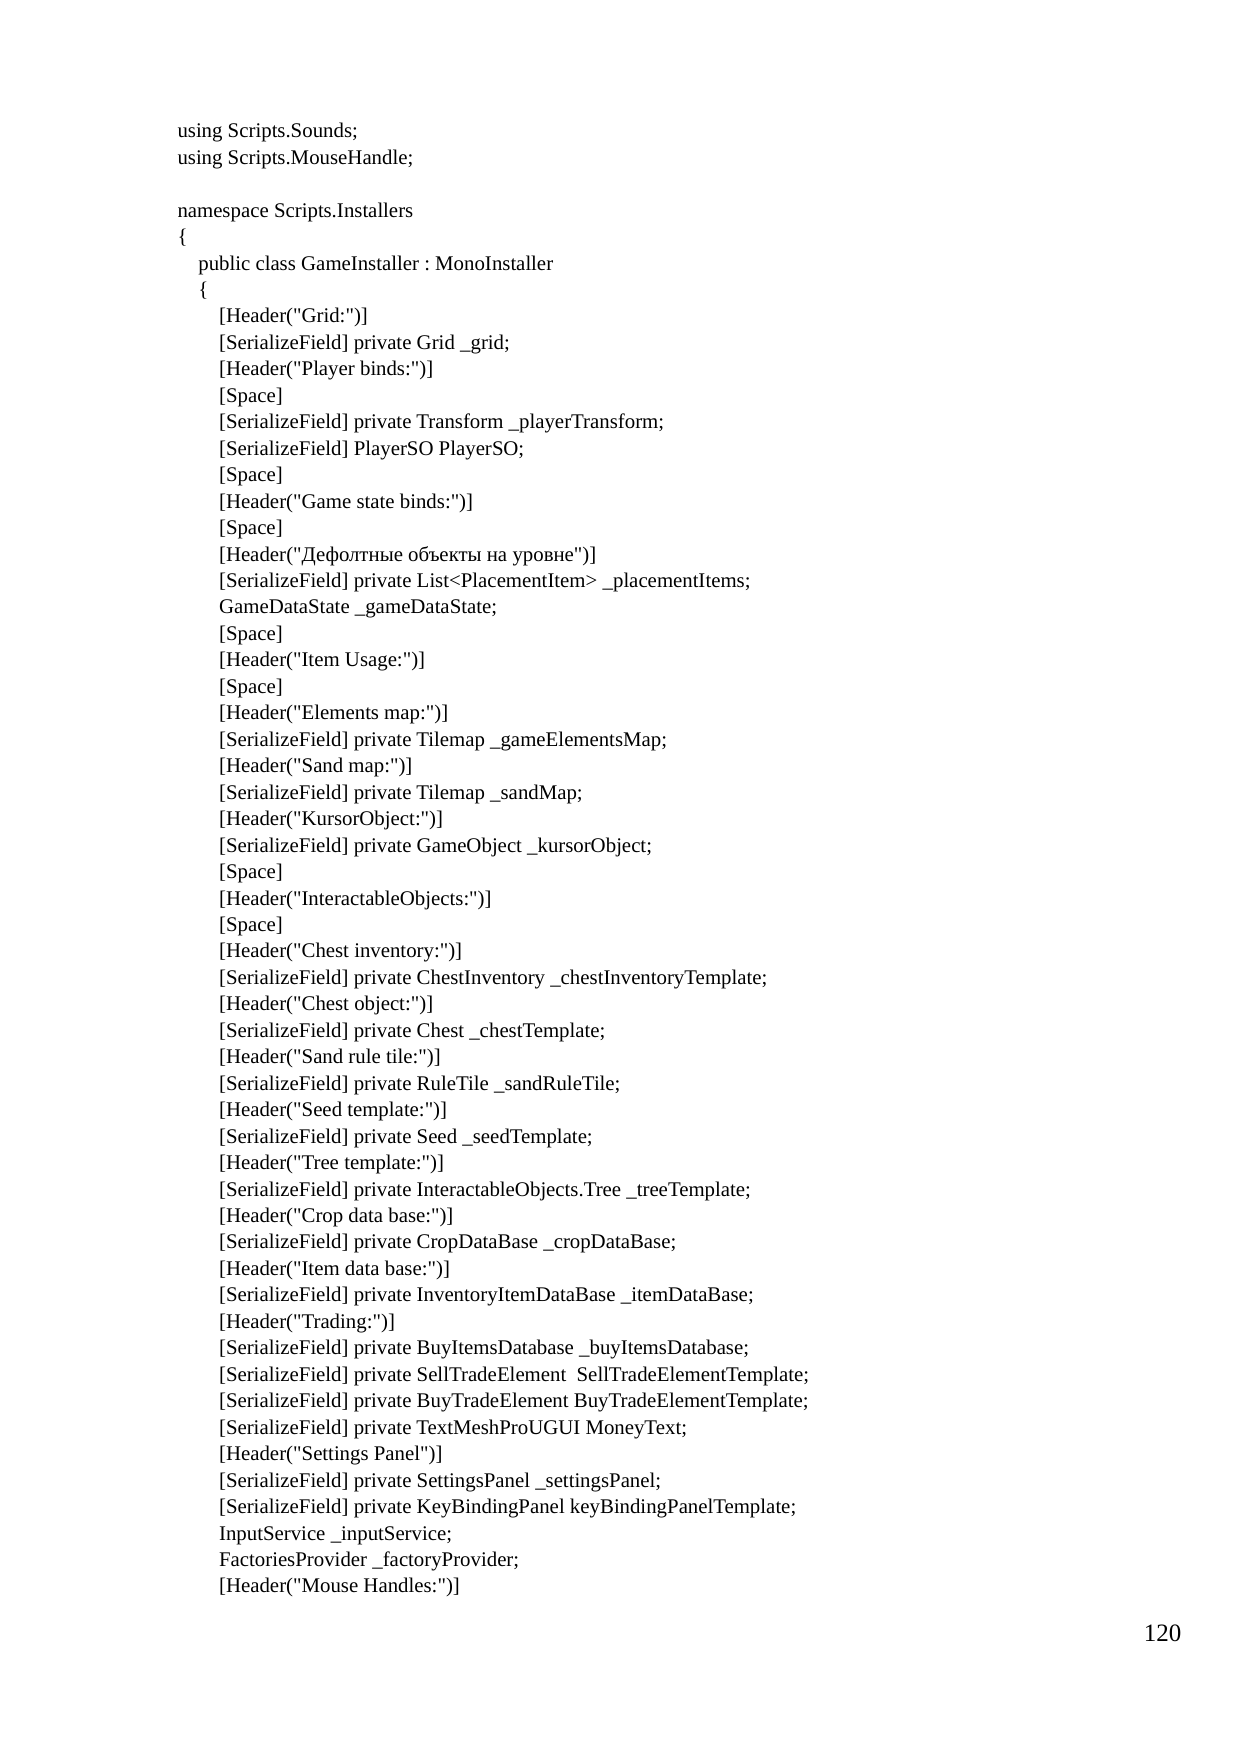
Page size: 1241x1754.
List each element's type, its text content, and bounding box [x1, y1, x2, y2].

text [Header("KursorObject:")] [177, 806, 1181, 830]
text [SerializeField] private InventoryItemDataBase _itemDataBase; [177, 1282, 1181, 1306]
text [SerializeField] private TextMeshProUGUI MoneyText; [177, 1414, 1181, 1439]
text [Header("Tree template:")] [177, 1150, 1181, 1174]
text [Header("Item data base:")] [177, 1256, 1181, 1280]
text [SerializeField] private Tilemap _sandMap; [177, 779, 1181, 804]
text [Space] [177, 621, 1181, 645]
text public class GameInstaller : MonoInstaller [177, 250, 1181, 274]
text [Space] [177, 674, 1181, 698]
text [SerializeField] private BuyTradeElement BuyTradeElementTemplate; [177, 1388, 1181, 1412]
text [SerializeField] private ChestInventory _chestInventoryTemplate; [177, 965, 1181, 989]
text [Space] [177, 383, 1181, 407]
text [Header("Seed template:")] [177, 1097, 1181, 1121]
text [Space] [177, 462, 1181, 486]
text [SerializeField] private BuyItemsDatabase _buyItemsDatabase; [177, 1335, 1181, 1359]
text [Header("Elements map:")] [177, 700, 1181, 724]
text [SerializeField] private RuleTile _sandRuleTile; [177, 1071, 1181, 1095]
text [SerializeField] private CropDataBase _cropDataBase; [177, 1229, 1181, 1253]
text [SerializeField] private InteractableObjects.Tree _treeTemplate; [177, 1176, 1181, 1201]
text [SerializeField] private Tilemap _gameElementsMap; [177, 727, 1181, 751]
text [SerializeField] private Transform _playerTransform; [177, 409, 1181, 433]
text [SerializeField] private List<PlacementItem> _placementItems; [177, 568, 1181, 592]
text [Header("Game state binds:")] [177, 488, 1181, 513]
text [SerializeField] private Grid _grid; [177, 330, 1181, 354]
text [SerializeField] private Seed _seedTemplate; [177, 1123, 1181, 1148]
text [Header("Crop data base:")] [177, 1203, 1181, 1227]
text [Header("Mouse Handles:")] [177, 1573, 1181, 1597]
text InputService _inputService; [177, 1520, 1181, 1544]
text using Scripts.MouseHandle; [177, 144, 1181, 169]
text [Header("Дефолтные объекты на уровне")] [177, 541, 1181, 566]
text [Header("Sand map:")] [177, 753, 1181, 777]
text [Header("Grid:")] [177, 303, 1181, 327]
text GameDataState _gameDataState; [177, 594, 1181, 618]
text [Header("Item Usage:")] [177, 647, 1181, 671]
text [Header("Sand rule tile:")] [177, 1044, 1181, 1068]
text { [177, 224, 1181, 248]
text [SerializeField] private SettingsPanel _settingsPanel; [177, 1467, 1181, 1492]
text [Header("Player binds:")] [177, 356, 1181, 380]
text [Space] [177, 859, 1181, 883]
text { [177, 277, 1181, 301]
text [Header("Chest object:")] [177, 991, 1181, 1015]
text FactoriesProvider _factoryProvider; [177, 1547, 1181, 1571]
text [Header("Settings Panel")] [177, 1441, 1181, 1465]
text [Space] [177, 515, 1181, 539]
text [Header("Chest inventory:")] [177, 938, 1181, 962]
text [SerializeField] private SellTradeElement SellTradeElementTemplate; [177, 1362, 1181, 1386]
text [SerializeField] private GameObject _kursorObject; [177, 832, 1181, 857]
text using Scripts.Sounds; [177, 118, 1181, 142]
text [SerializeField] PlayerSO PlayerSO; [177, 436, 1181, 460]
text [SerializeField] private KeyBindingPanel keyBindingPanelTemplate; [177, 1494, 1181, 1518]
text [SerializeField] private Chest _chestTemplate; [177, 1018, 1181, 1042]
text [Space] [177, 912, 1181, 936]
text namespace Scripts.Installers [177, 197, 1181, 222]
text [Header("Trading:")] [177, 1309, 1181, 1333]
text [Header("InteractableObjects:")] [177, 885, 1181, 909]
